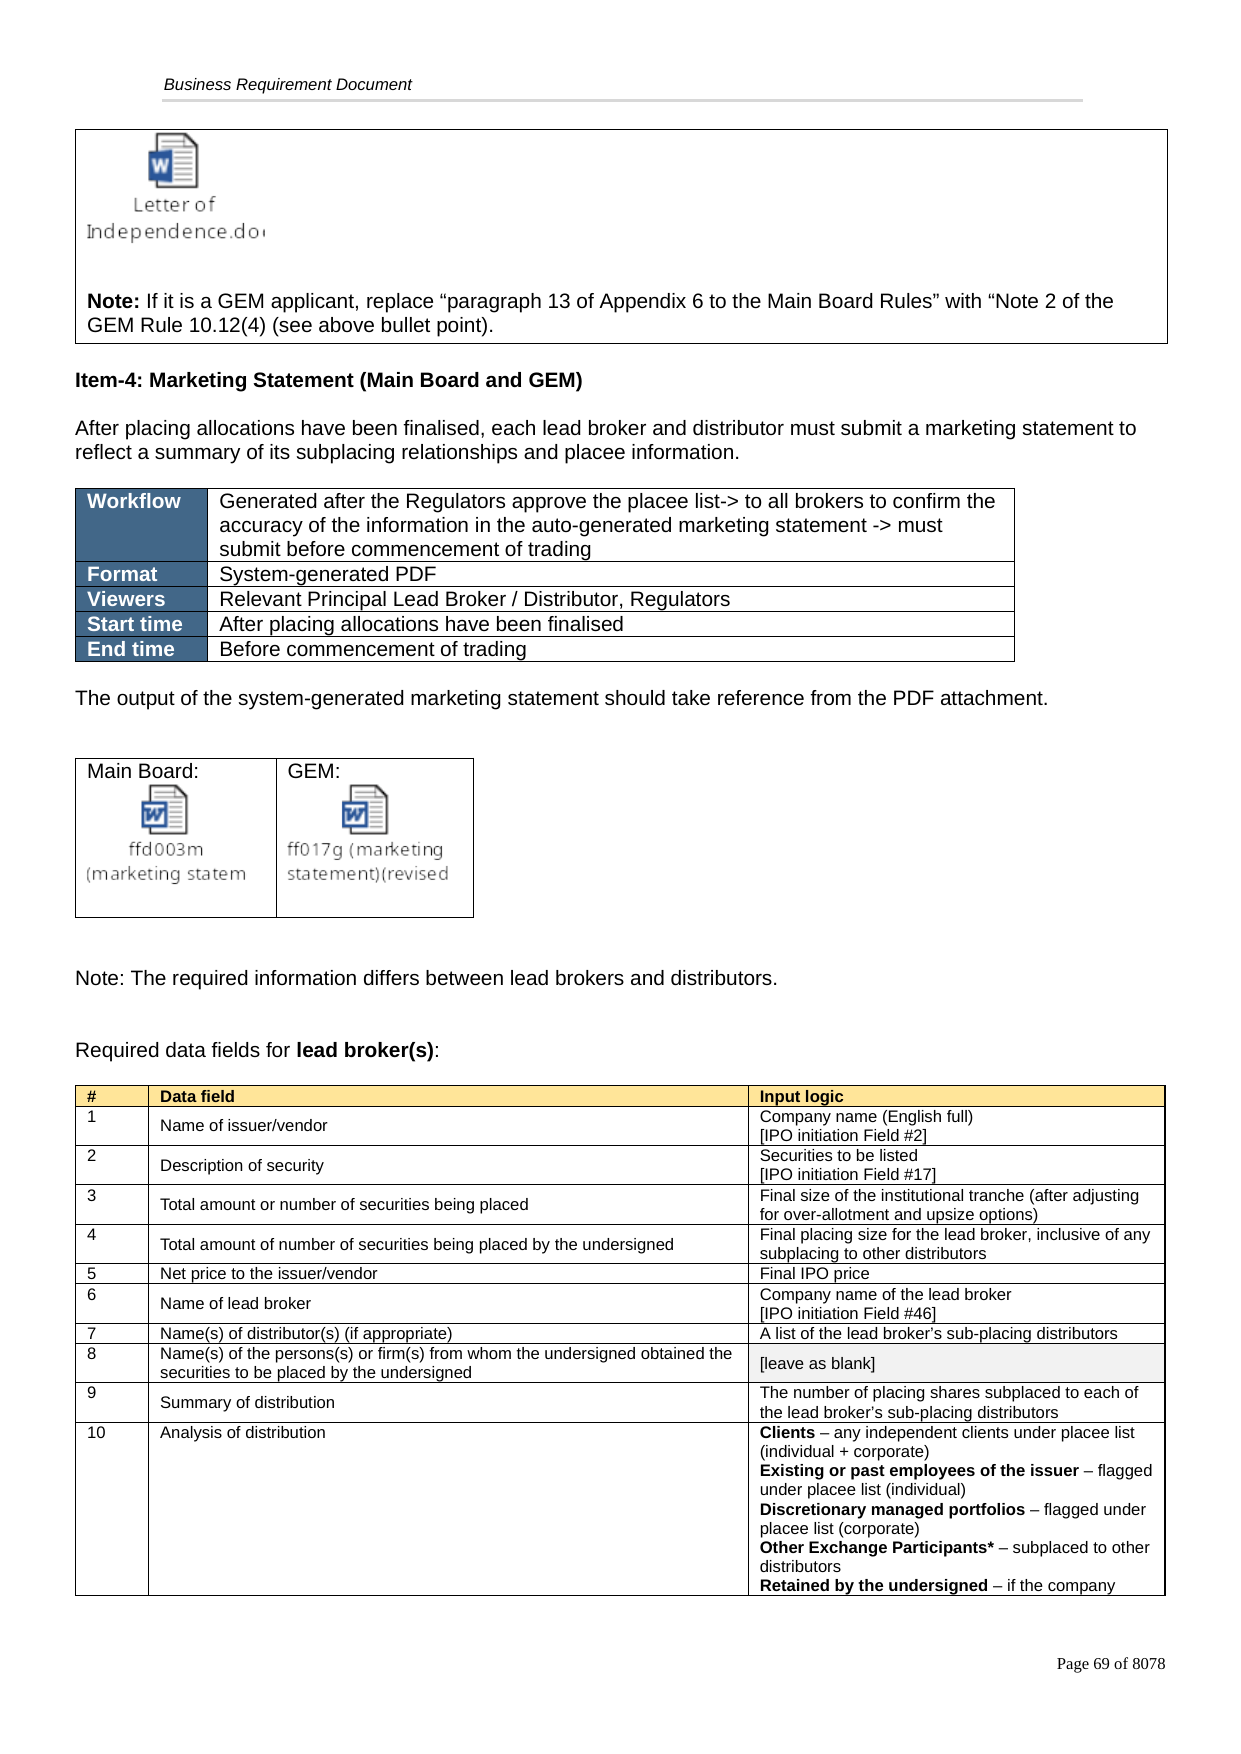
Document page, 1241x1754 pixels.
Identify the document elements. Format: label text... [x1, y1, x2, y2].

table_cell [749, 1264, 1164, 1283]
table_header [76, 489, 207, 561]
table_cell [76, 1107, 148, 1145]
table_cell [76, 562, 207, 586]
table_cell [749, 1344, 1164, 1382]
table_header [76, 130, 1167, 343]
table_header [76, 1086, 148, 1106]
text After placing allocations have been finalised, each lead broker and distributor must submit a marketing statement to reflect a summary of its subplacing relationships and placee information. [75, 416, 1165, 464]
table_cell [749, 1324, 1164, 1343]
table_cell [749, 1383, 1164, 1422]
text Required data fields for lead broker(s): [75, 1037, 1165, 1061]
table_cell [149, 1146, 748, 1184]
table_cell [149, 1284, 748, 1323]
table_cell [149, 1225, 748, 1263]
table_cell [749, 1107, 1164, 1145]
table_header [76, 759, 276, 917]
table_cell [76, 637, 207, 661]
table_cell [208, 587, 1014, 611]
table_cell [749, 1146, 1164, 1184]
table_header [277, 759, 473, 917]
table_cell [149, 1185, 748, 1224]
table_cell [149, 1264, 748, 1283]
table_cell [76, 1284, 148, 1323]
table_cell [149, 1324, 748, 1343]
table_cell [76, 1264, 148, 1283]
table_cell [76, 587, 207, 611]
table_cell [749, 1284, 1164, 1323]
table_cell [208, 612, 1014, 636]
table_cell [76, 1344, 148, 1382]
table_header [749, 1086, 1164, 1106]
text Item-4: Marketing Statement (Main Board and GEM) [75, 368, 1165, 392]
text The output of the system-generated marketing statement should take reference from the PDF attachment. [75, 686, 1165, 710]
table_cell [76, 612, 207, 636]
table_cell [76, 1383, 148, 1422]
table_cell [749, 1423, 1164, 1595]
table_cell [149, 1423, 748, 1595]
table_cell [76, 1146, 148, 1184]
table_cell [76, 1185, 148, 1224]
text Note: The required information differs between lead brokers and distributors. [75, 966, 1165, 989]
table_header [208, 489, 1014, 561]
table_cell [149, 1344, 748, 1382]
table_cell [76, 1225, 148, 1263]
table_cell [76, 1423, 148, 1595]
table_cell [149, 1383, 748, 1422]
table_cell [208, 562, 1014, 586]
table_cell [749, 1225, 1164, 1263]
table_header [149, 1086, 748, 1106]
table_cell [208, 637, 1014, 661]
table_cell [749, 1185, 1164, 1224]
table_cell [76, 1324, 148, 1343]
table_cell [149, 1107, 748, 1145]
